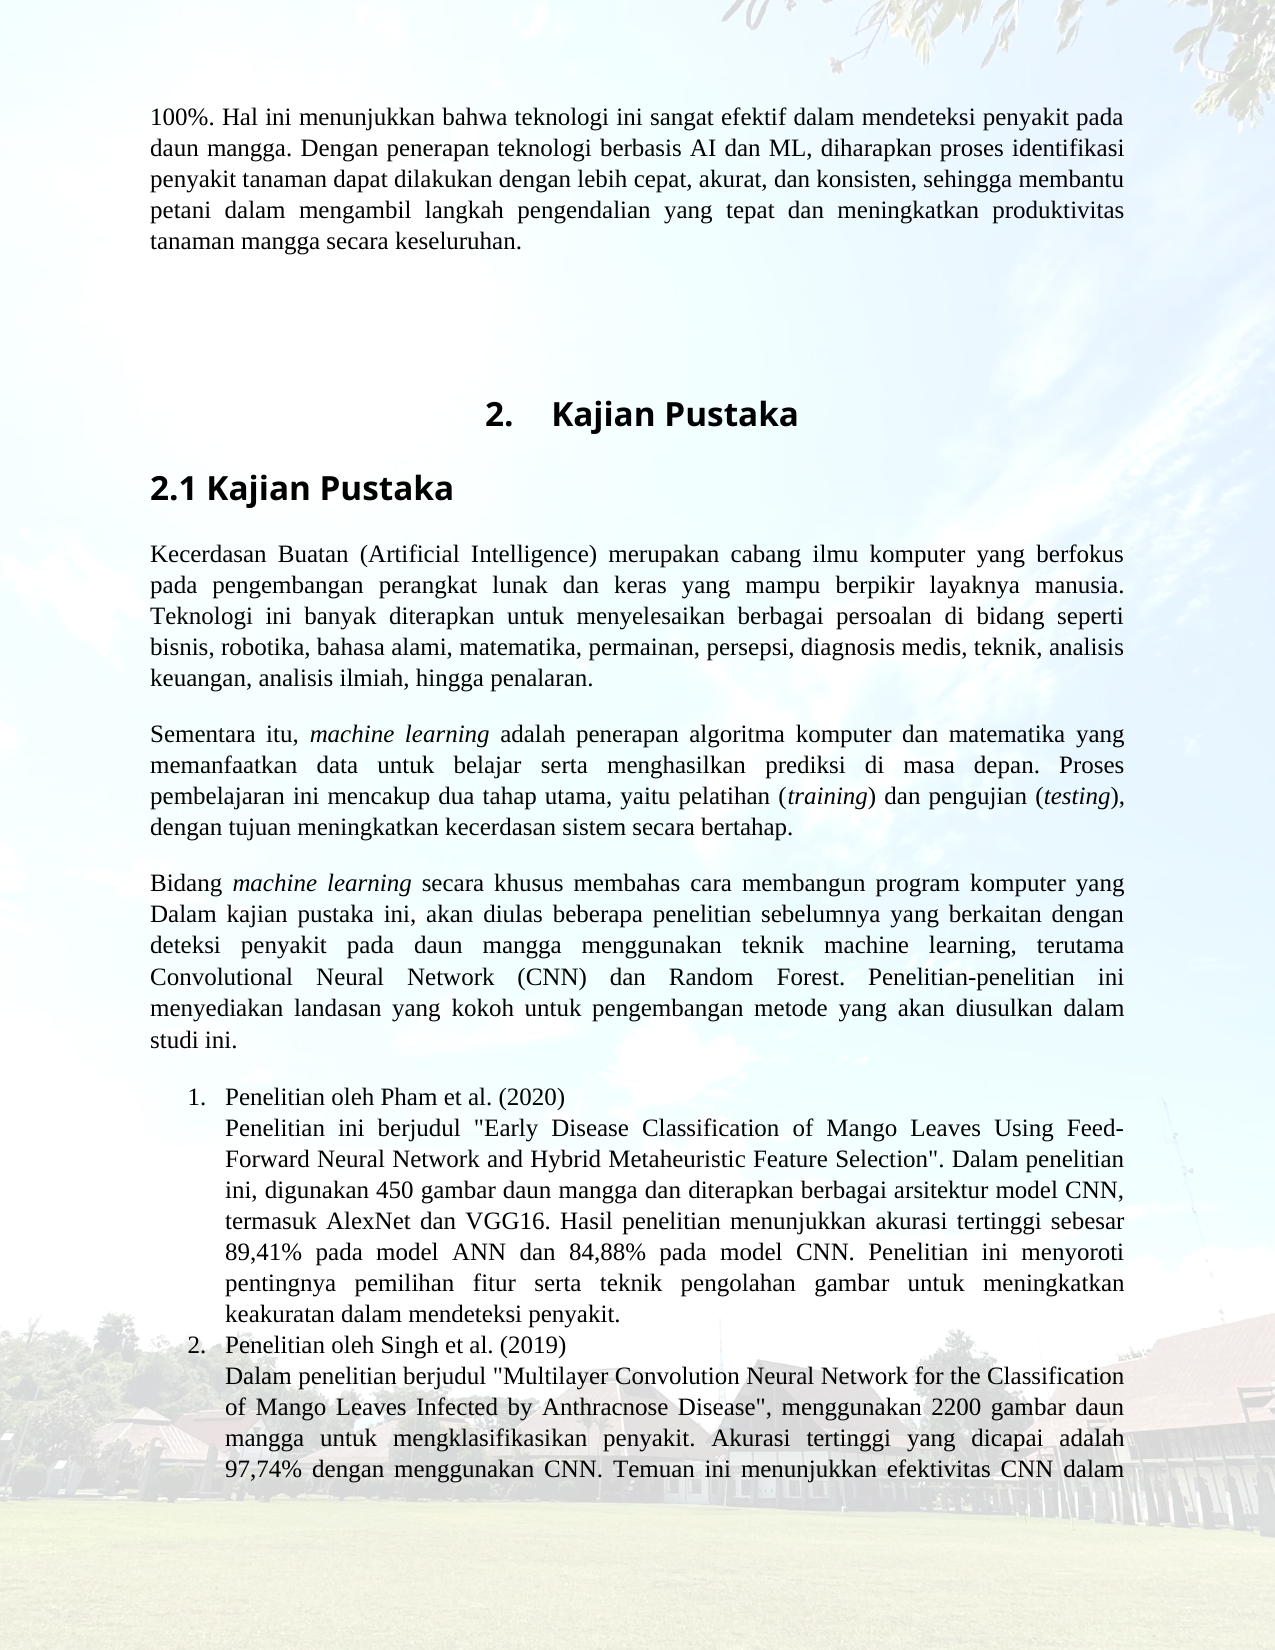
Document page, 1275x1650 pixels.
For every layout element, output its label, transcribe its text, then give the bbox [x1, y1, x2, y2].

text Bidang machine learning secara khusus membahas cara membangun program komputer yang Dalam kajian pustaka ini, akan diulas beberapa penelitian sebelumnya yang berkaitan dengan deteksi penyakit pada daun mangga menggunakan teknik machine learning, terutama Convolutional Neural Network (CNN) dan Random Forest. Penelitian-penelitian ini menyediakan landasan yang kokoh untuk pengembangan metode yang akan diusulkan dalam studi ini. [150, 868, 1125, 1054]
list Penelitian oleh Singh et al. (2019) [187, 1330, 1125, 1359]
list Penelitian ini berjudul "Early Disease Classification of Mango Leaves Using Feed-Forward Neural Network and Hybrid Metaheuristic Feature Selection". Dalam penelitian ini, digunakan 450 gambar daun mangga dan diterapkan berbagai arsitektur model CNN, termasuk AlexNet dan VGG16. Hasil penelitian menunjukkan akurasi tertinggi sebesar 89,41% pada model ANN dan 84,88% pada model CNN. Penelitian ini menyoroti pentingnya pemilihan fitur serta teknik pengolahan gambar untuk meningkatkan keakuratan dalam mendeteksi penyakit. [225, 1113, 1125, 1328]
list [225, 1361, 1125, 1483]
list Penelitian oleh Pham et al. (2020) [187, 1082, 1125, 1110]
text Sementara itu, machine learning adalah penerapan algoritma komputer dan matematika yang memanfaatkan data untuk belajar serta menghasilkan prediksi di masa depan. Proses pembelajaran ini mencakup dua tahap utama, yaitu pelatihan (training) dan pengujian (testing), dengan tujuan meningkatkan kecerdasan sistem secara bertahap. [150, 719, 1125, 841]
subtitle 2.1 Kajian Pustaka [150, 465, 1125, 511]
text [150, 102, 1125, 255]
text Kecerdasan Buatan (Artificial Intelligence) merupakan cabang ilmu komputer yang berfokus pada pengembangan perangkat lunak dan keras yang mampu berpikir layaknya manusia. Teknologi ini banyak diterapkan untuk menyelesaikan berbagai persoalan di bidang seperti bisnis, robotika, bahasa alami, matematika, permainan, persepsi, diagnosis medis, teknik, analisis keuangan, analisis ilmiah, hingga penalaran. [150, 539, 1125, 692]
subtitle Kajian Pustaka [187, 391, 1125, 437]
